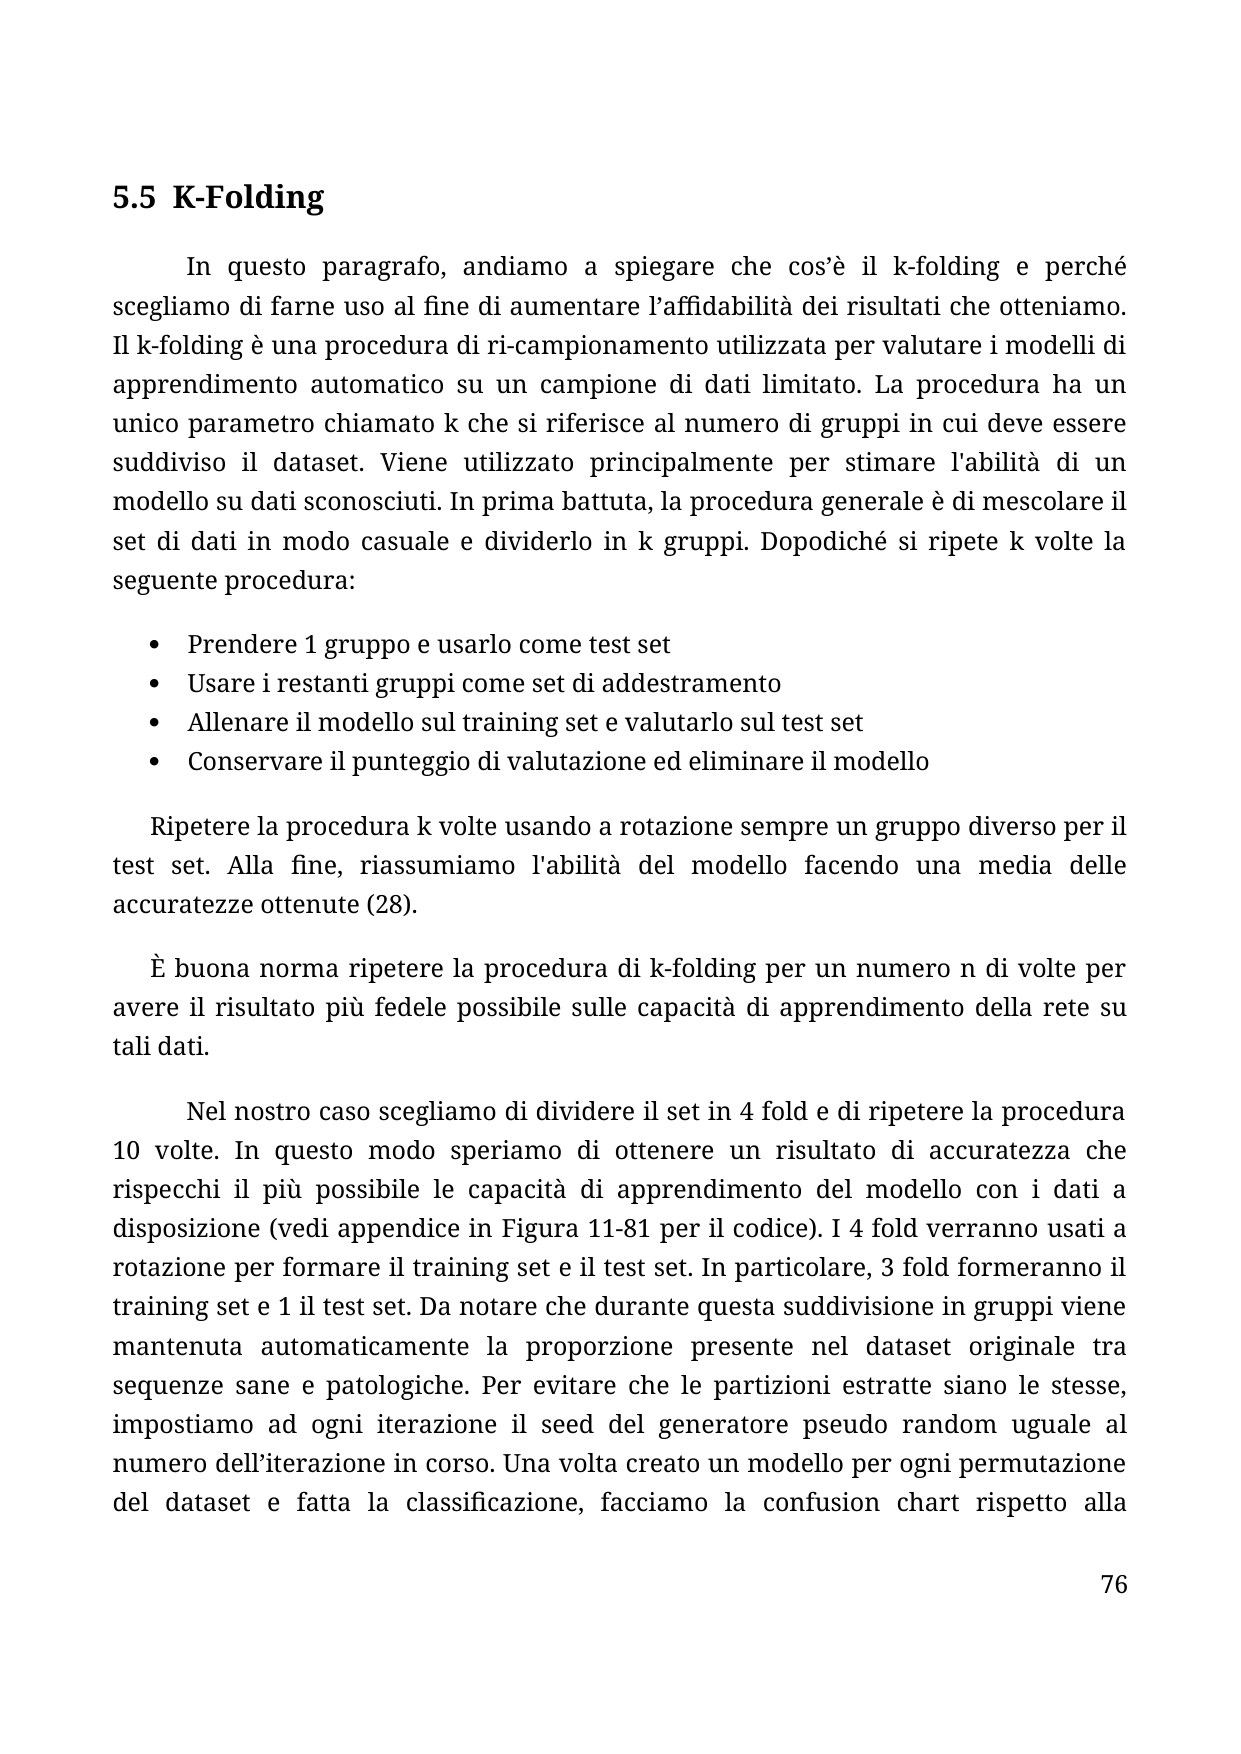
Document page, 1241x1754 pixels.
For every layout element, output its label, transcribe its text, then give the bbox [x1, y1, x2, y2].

list Allenare il modello sul training set e valutarlo sul test set [150, 705, 1128, 739]
text In questo paragrafo, andiamo a spiegare che cos’è il k-folding e perché scegliamo di farne uso al fine di aumentare l’affidabilità dei risultati che otteniamo. Il k-folding è una procedura di ri-campionamento utilizzata per valutare i modelli di apprendimento automatico su un campione di dati limitato. La procedura ha un unico parametro chiamato k che si riferisce al numero di gruppi in cui deve essere suddiviso il dataset. Viene utilizzato principalmente per stimare l'abilità di un modello su dati sconosciuti. In prima battuta, la procedura generale è di mescolare il set di dati in modo casuale e dividerlo in k gruppi. Dopodiché si ripete k volte la seguente procedura: [112, 249, 1128, 596]
text È buona norma ripetere la procedura di k-folding per un numero n di volte per avere il risultato più fedele possibile sulle capacità di apprendimento della rete su tali dati. [112, 951, 1128, 1063]
list Conservare il punteggio di valutazione ed eliminare il modello [150, 744, 1128, 778]
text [112, 1093, 1128, 1519]
text Ripetere la procedura k volte usando a rotazione sempre un gruppo diverso per il test set. Alla fine, riassumiamo l'abilità del modello facendo una media delle accuratezze ottenute (28). [112, 808, 1128, 921]
subtitle K-Folding [112, 175, 1128, 218]
list Prendere 1 gruppo e usarlo come test set [150, 626, 1128, 661]
list Usare i restanti gruppi come set di addestramento [150, 666, 1128, 700]
